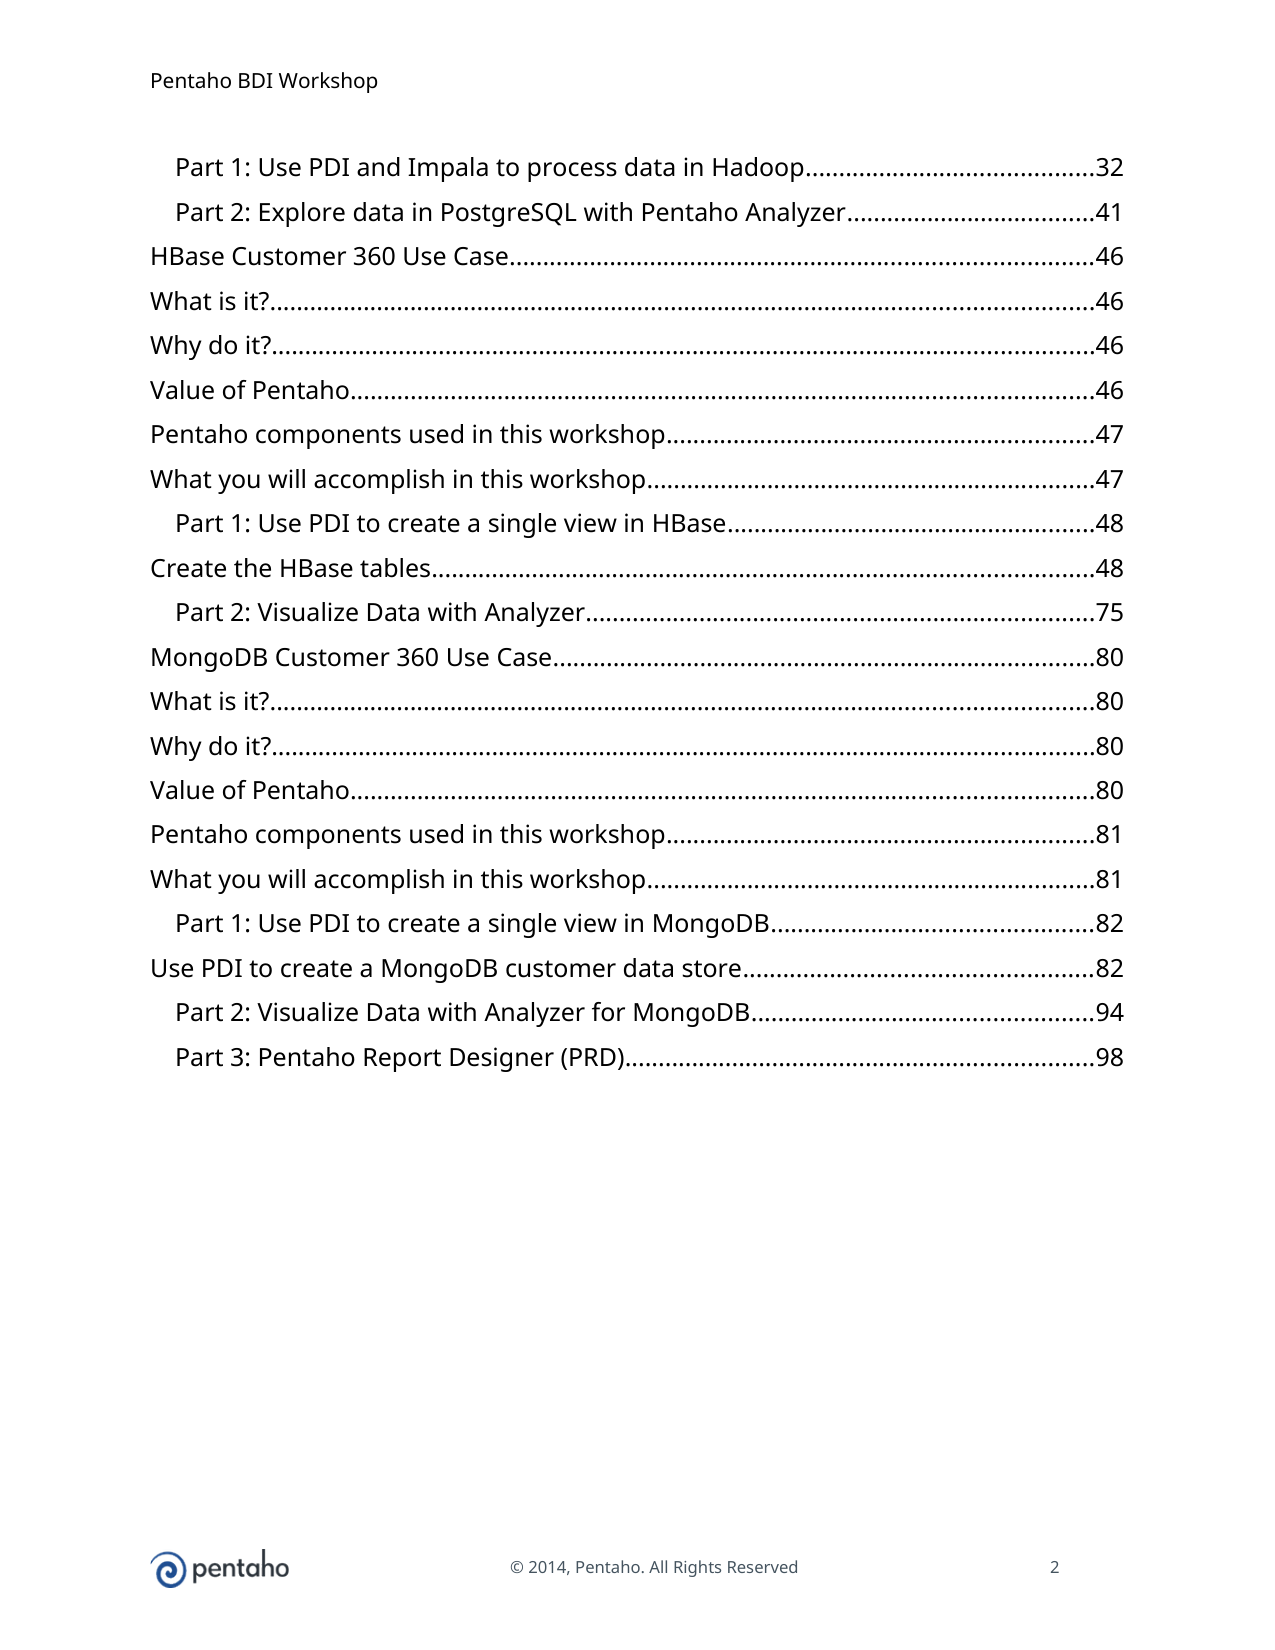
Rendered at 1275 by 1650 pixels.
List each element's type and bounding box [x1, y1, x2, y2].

picture [150, 1549, 289, 1588]
